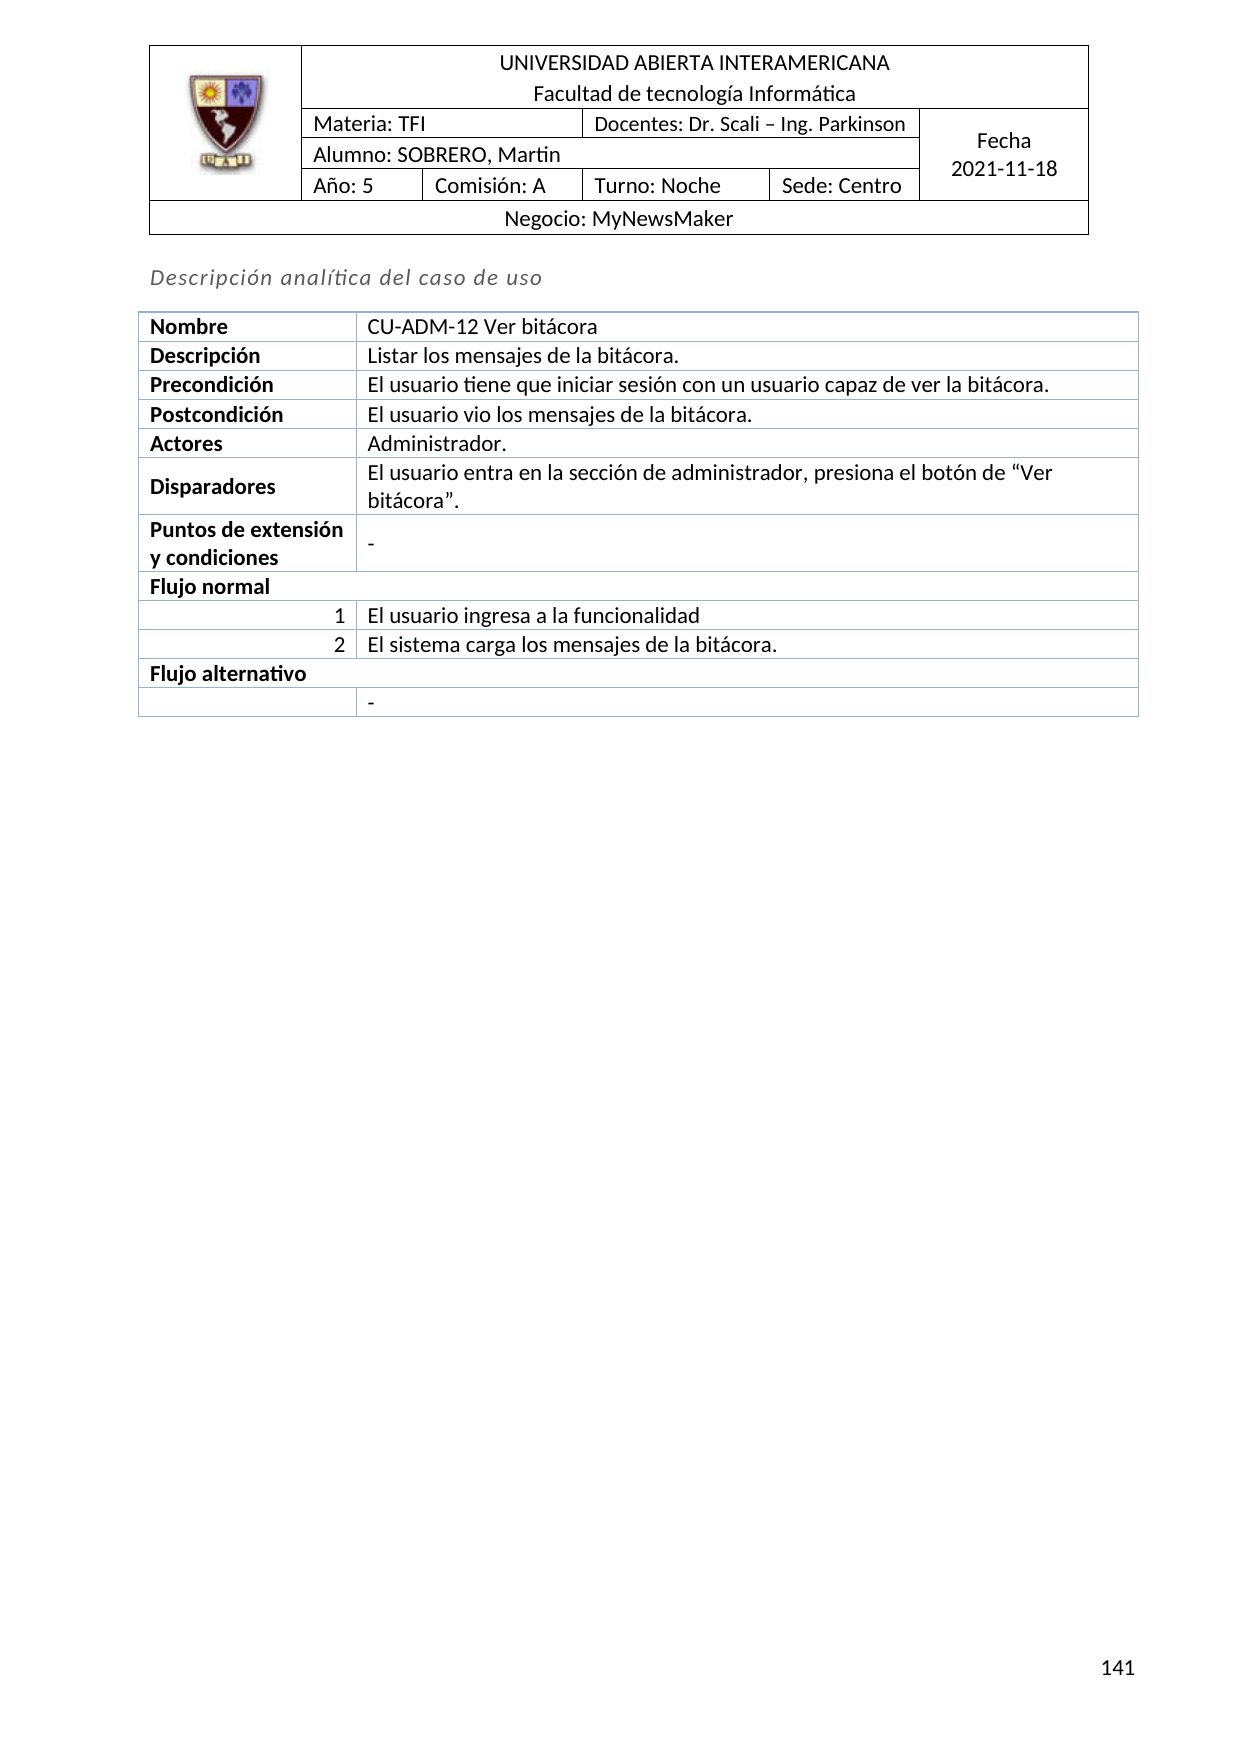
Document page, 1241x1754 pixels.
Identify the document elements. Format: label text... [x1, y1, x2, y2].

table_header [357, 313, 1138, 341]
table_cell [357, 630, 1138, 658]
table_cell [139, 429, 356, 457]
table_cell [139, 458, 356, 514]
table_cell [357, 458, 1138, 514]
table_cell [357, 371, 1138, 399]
picture [175, 67, 276, 180]
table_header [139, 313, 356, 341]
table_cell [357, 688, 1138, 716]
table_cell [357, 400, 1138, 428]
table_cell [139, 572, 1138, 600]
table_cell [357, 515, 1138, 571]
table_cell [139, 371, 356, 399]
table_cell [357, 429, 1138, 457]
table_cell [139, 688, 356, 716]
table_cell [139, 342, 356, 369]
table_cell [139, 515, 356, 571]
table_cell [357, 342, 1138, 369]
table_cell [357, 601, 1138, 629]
subtitle Descripción analítica del caso de uso [150, 263, 1135, 291]
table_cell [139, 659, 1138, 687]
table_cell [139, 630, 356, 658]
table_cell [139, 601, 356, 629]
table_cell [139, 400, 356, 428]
